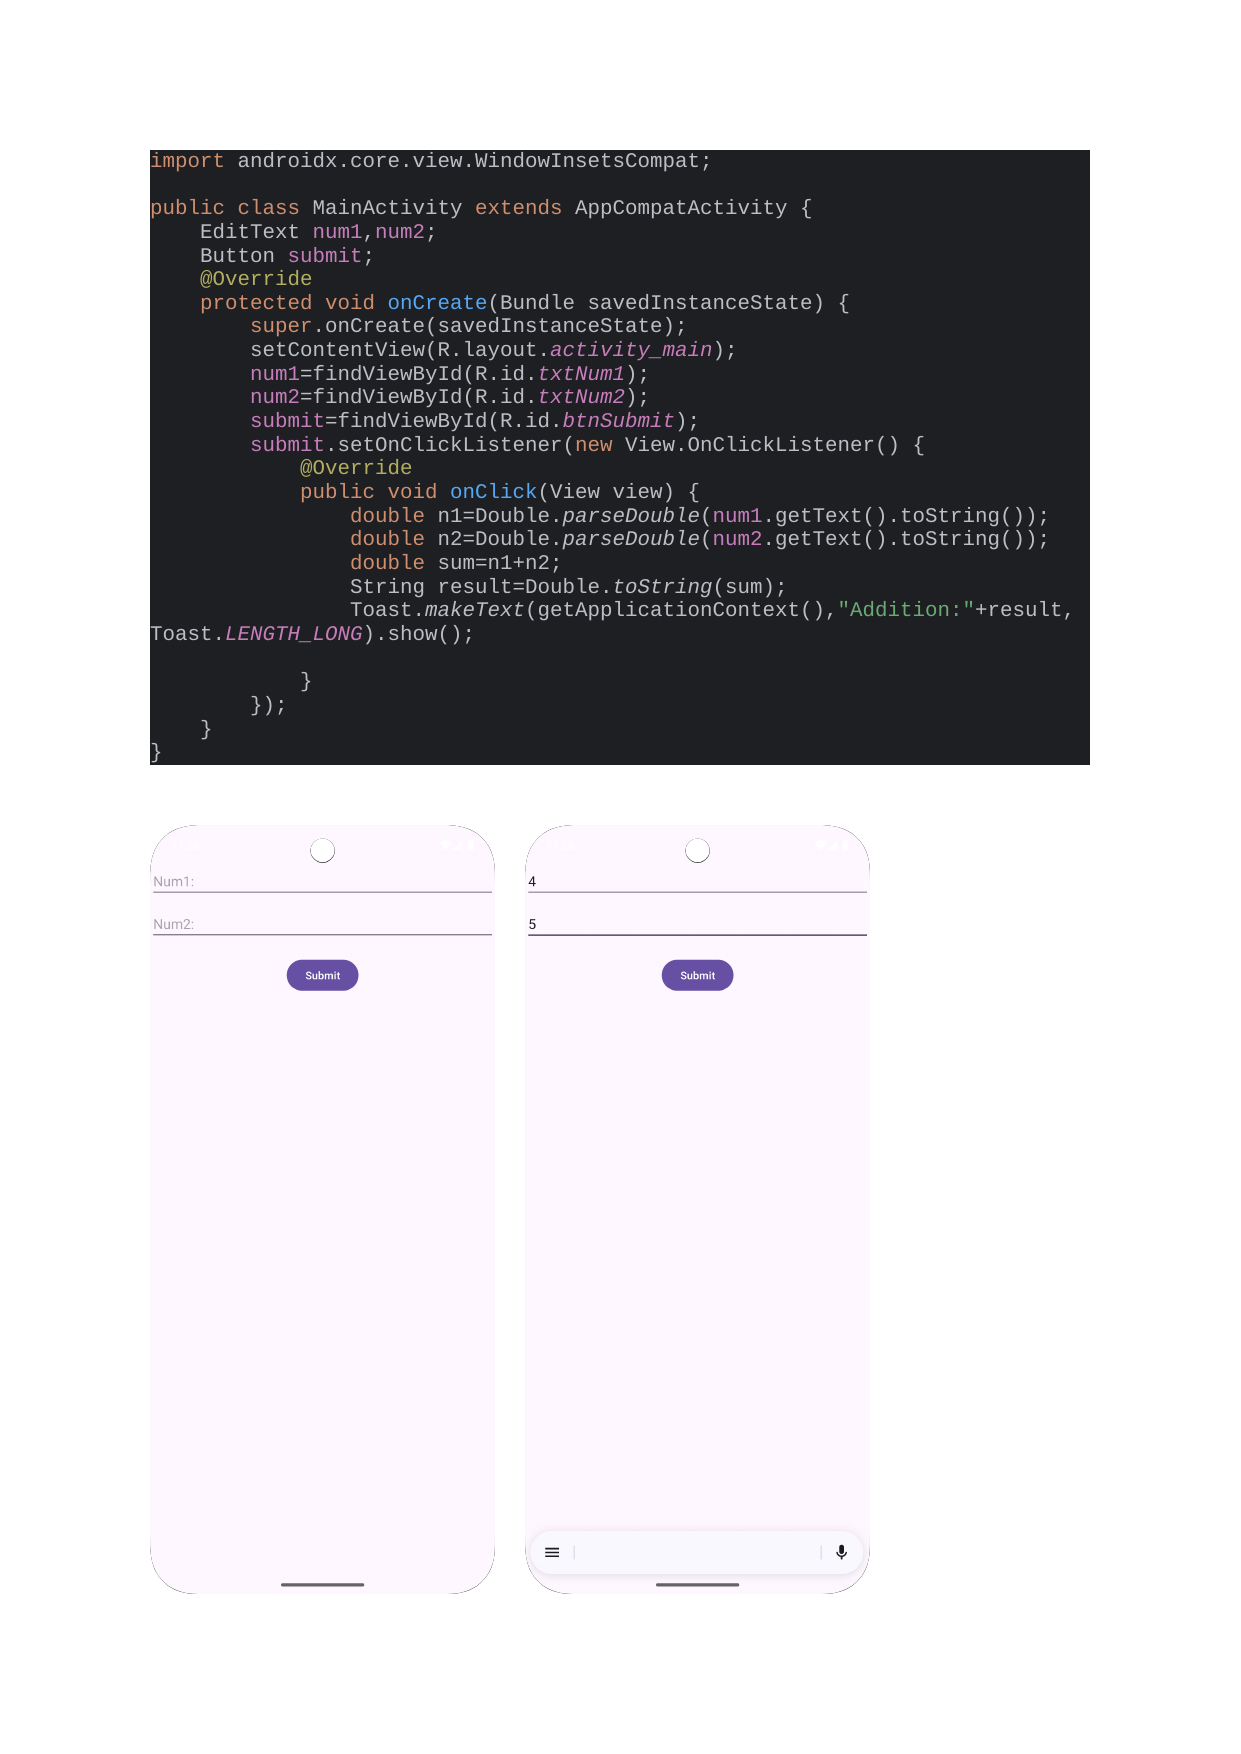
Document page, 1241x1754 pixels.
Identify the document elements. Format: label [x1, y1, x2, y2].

picture [150, 825, 495, 1594]
text [150, 150, 1090, 765]
picture [525, 825, 870, 1594]
